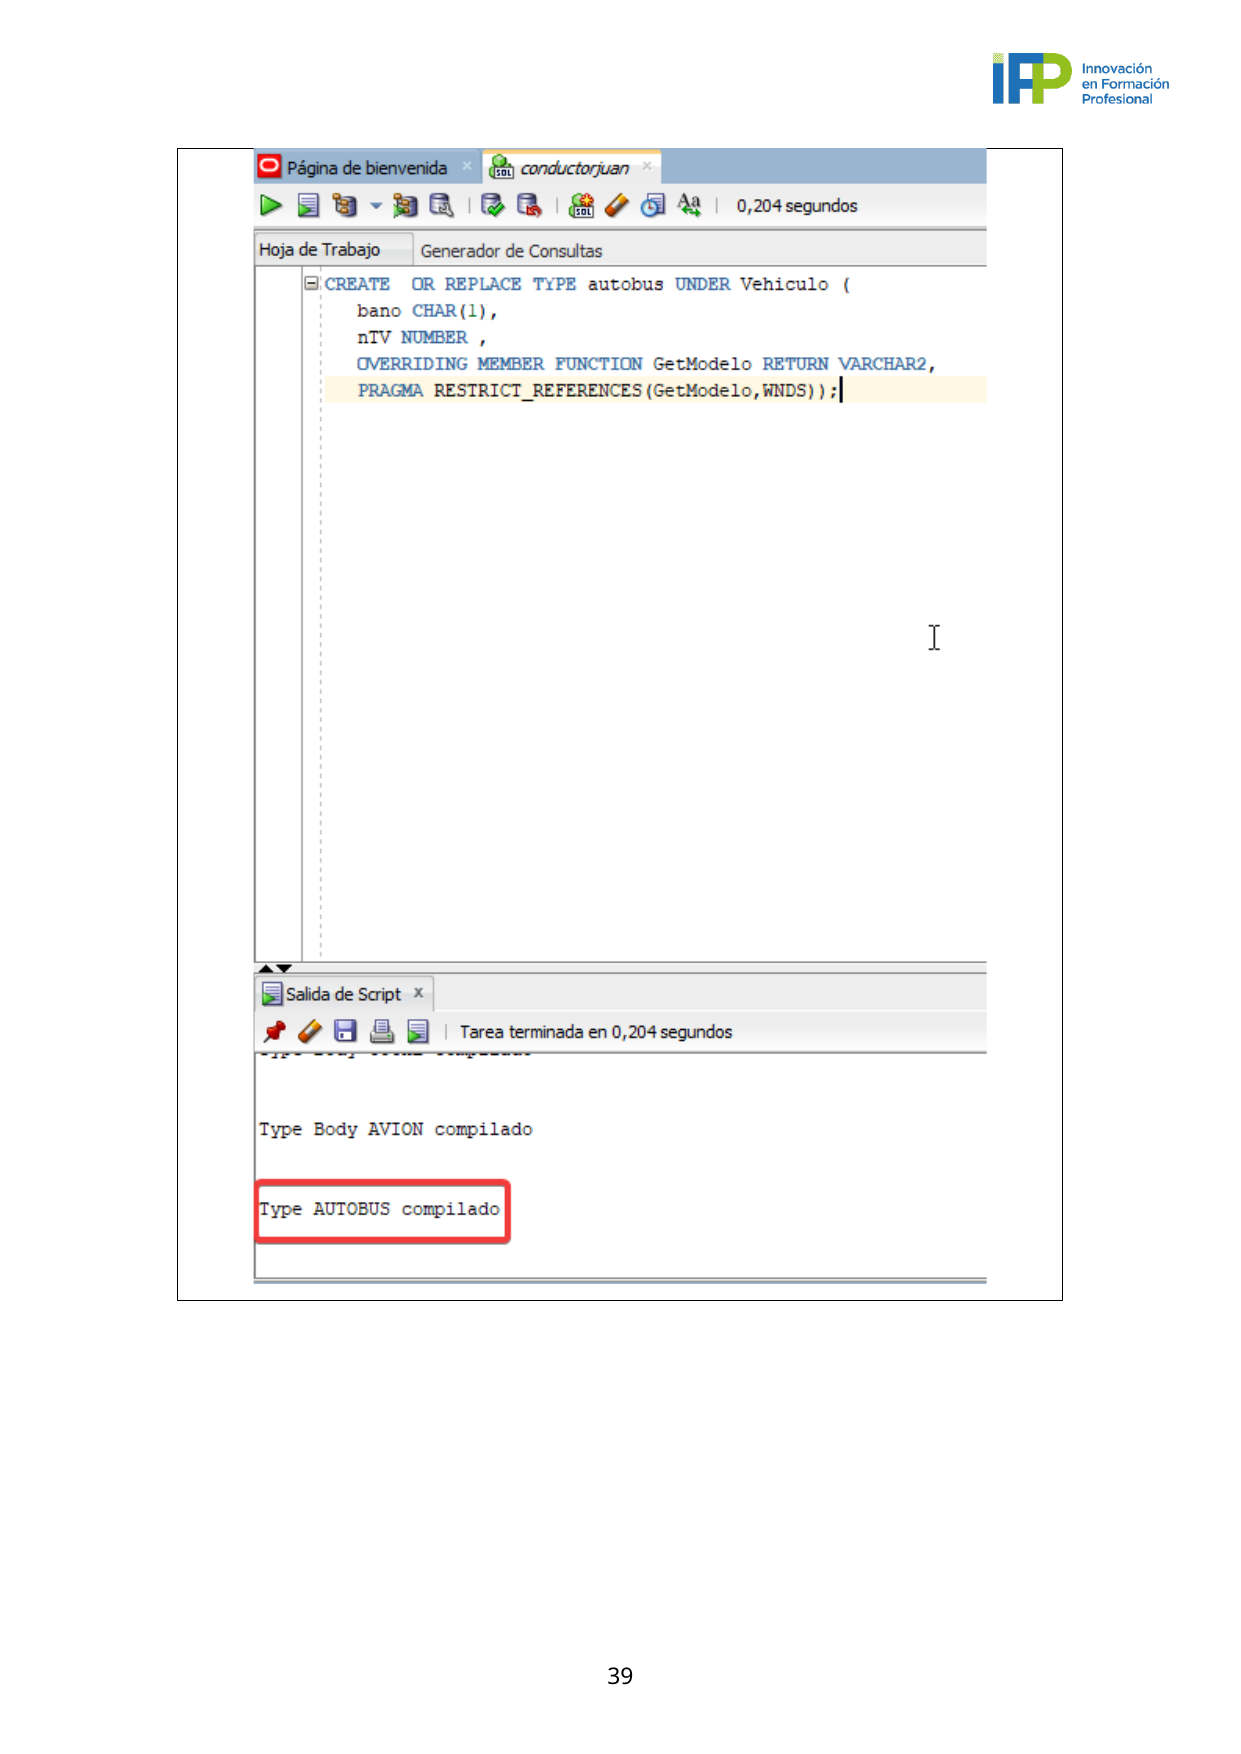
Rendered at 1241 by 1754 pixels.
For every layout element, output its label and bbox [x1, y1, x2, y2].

picture [990, 53, 1172, 104]
picture [253, 148, 987, 1284]
table_cell [178, 149, 1062, 1300]
